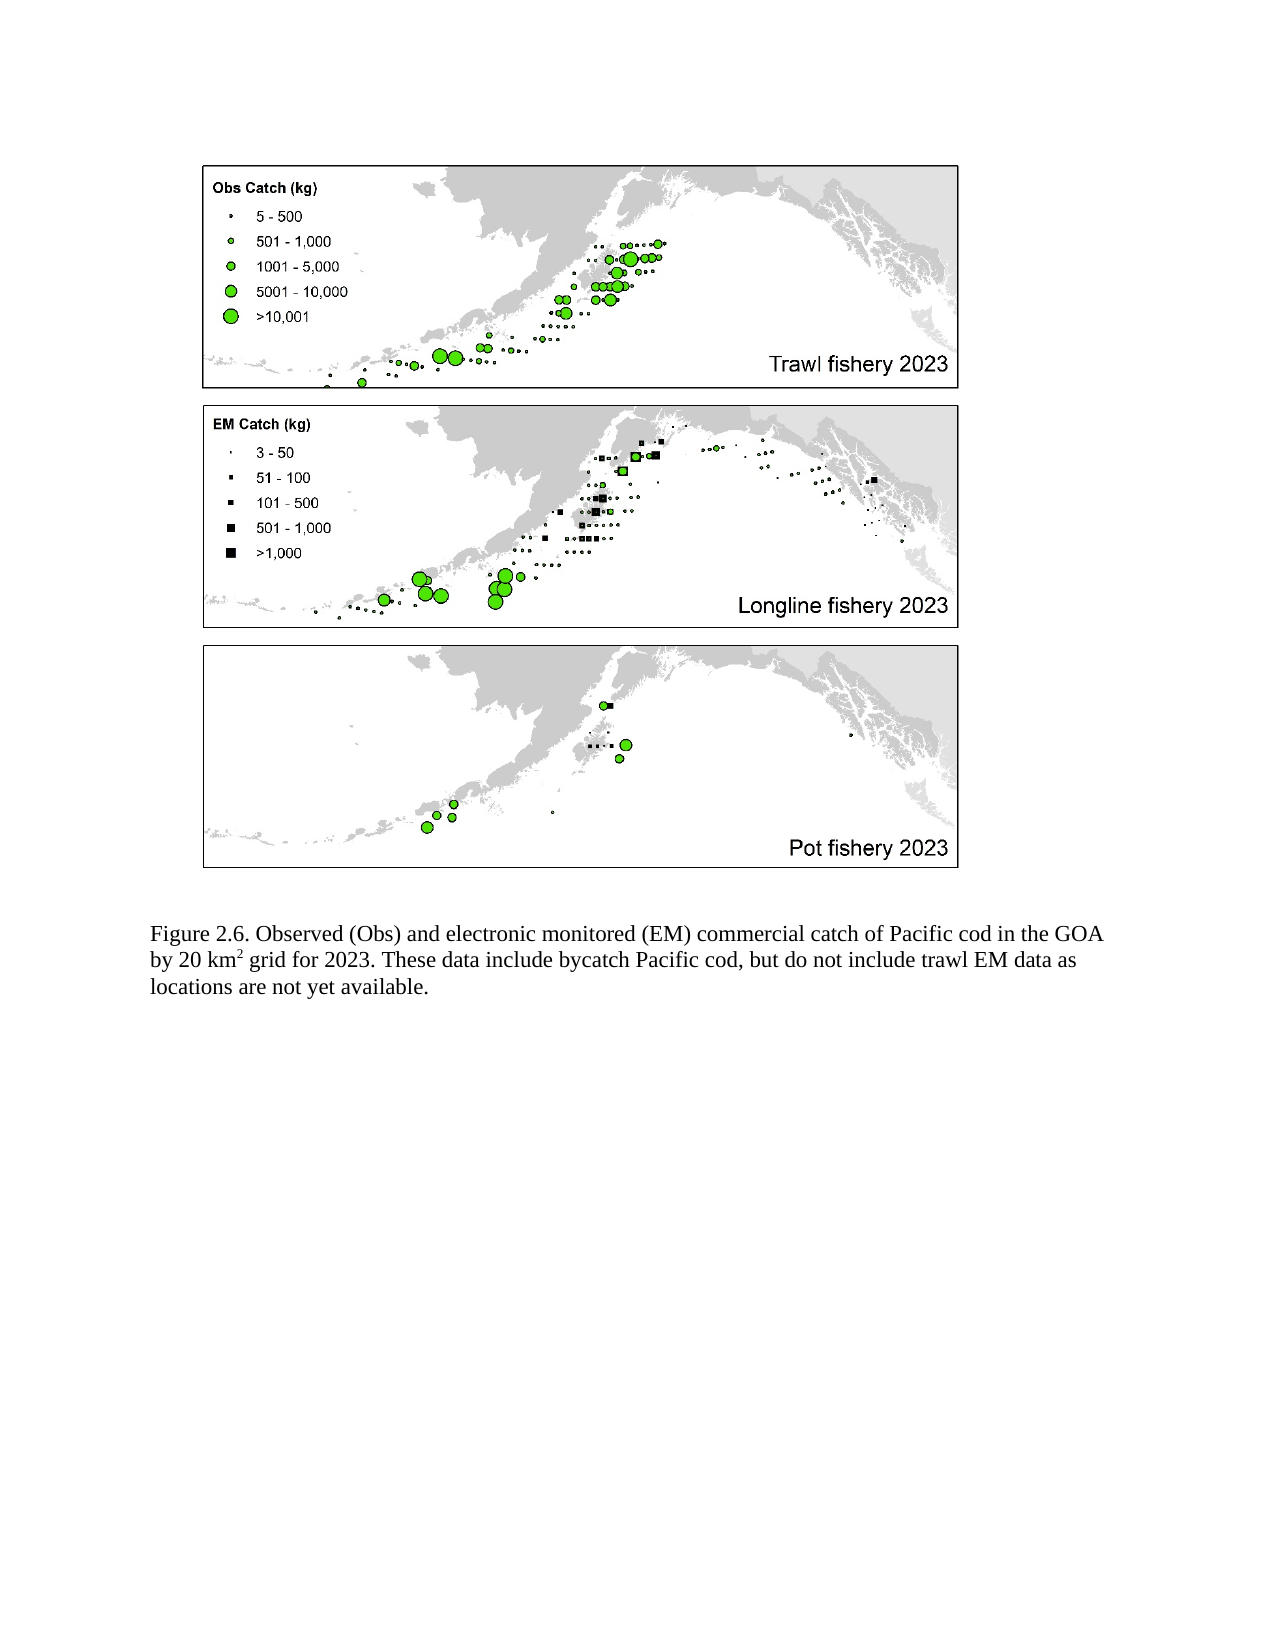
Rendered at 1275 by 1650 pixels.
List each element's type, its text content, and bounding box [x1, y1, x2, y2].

picture [150, 150, 1125, 904]
subtitle Figure 2.6. Observed (Obs) and electronic monitored (EM) commercial catch of Pacific cod in the GOA by 20 km2 grid for 2023. These data include bycatch Pacific cod, but do not include trawl EM data as locations are not yet available. [150, 920, 1125, 999]
